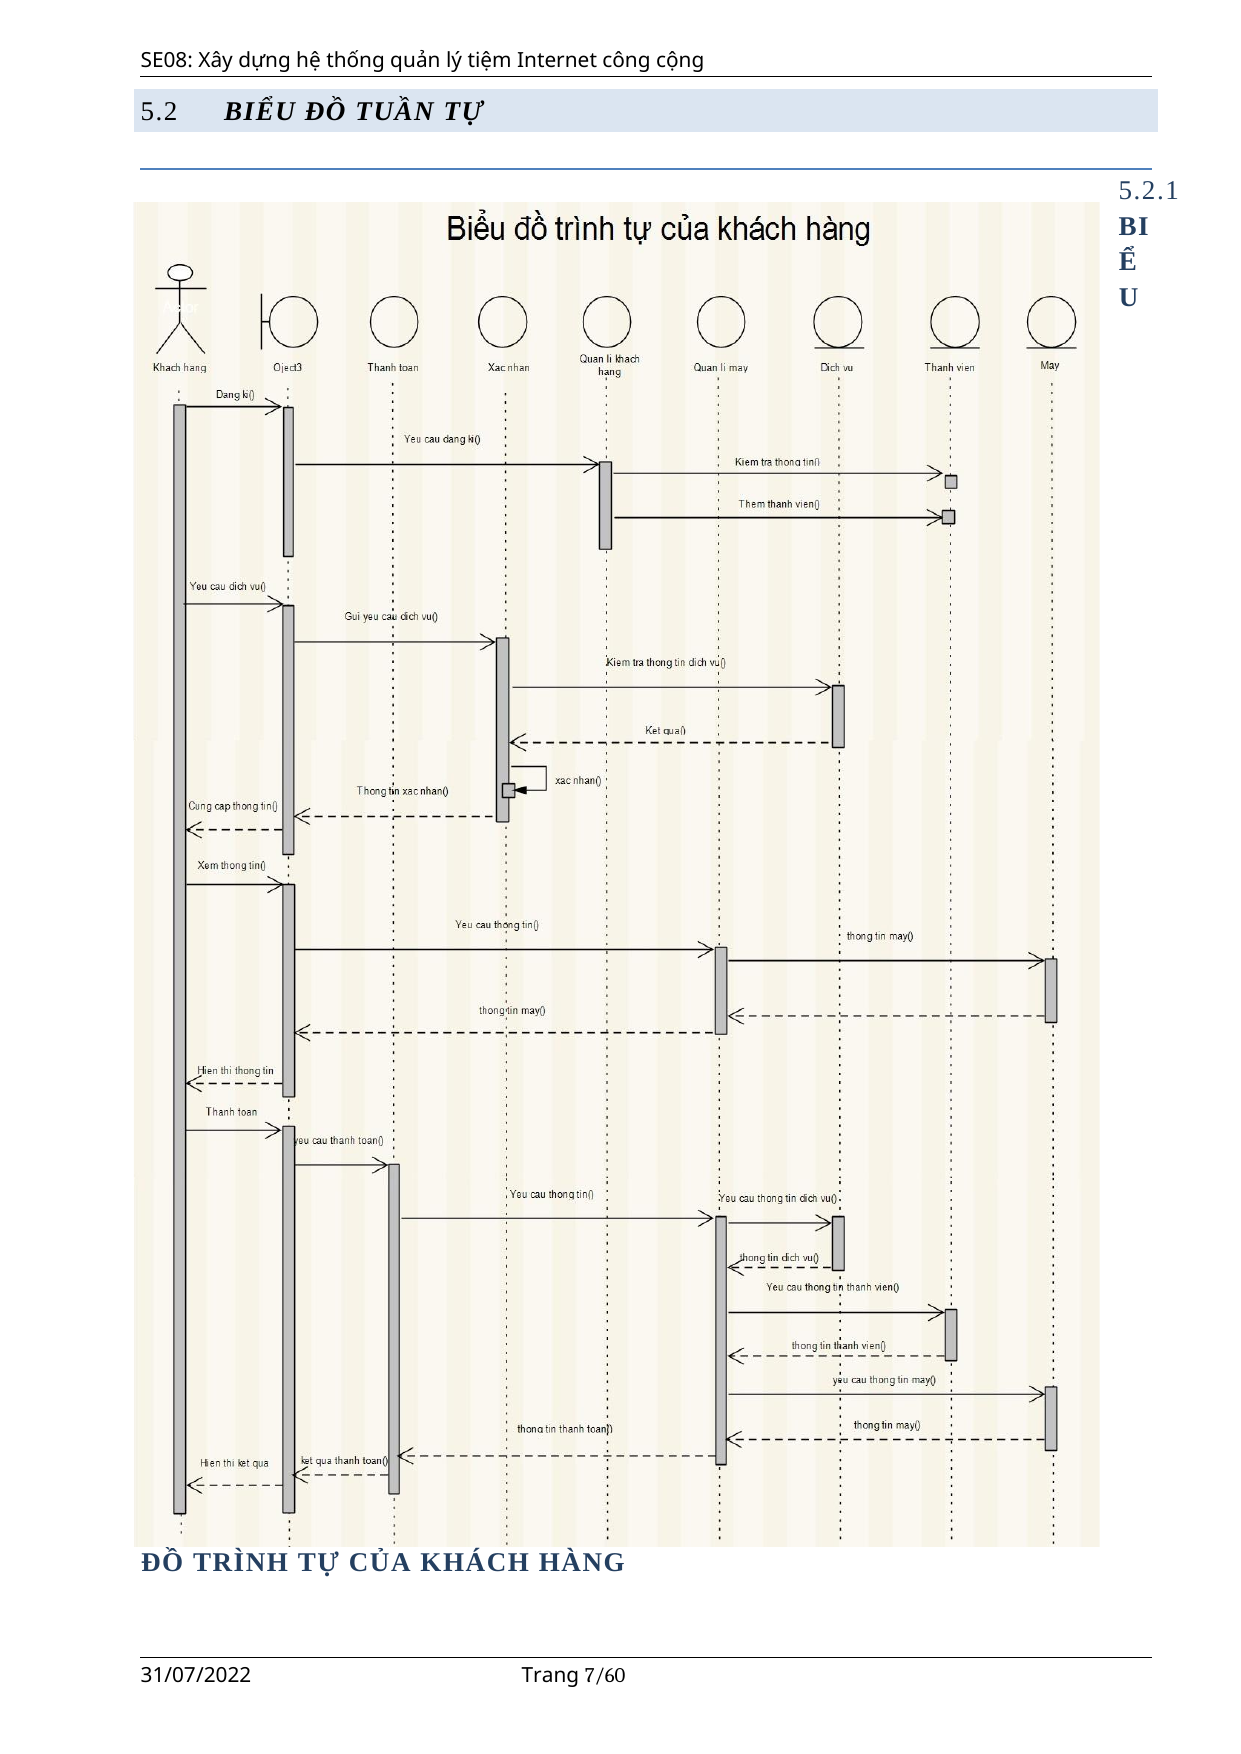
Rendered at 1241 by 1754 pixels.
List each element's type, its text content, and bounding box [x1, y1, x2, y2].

picture [133, 202, 1100, 1547]
subtitle Biểu đồ tuần tự [140, 95, 1152, 126]
